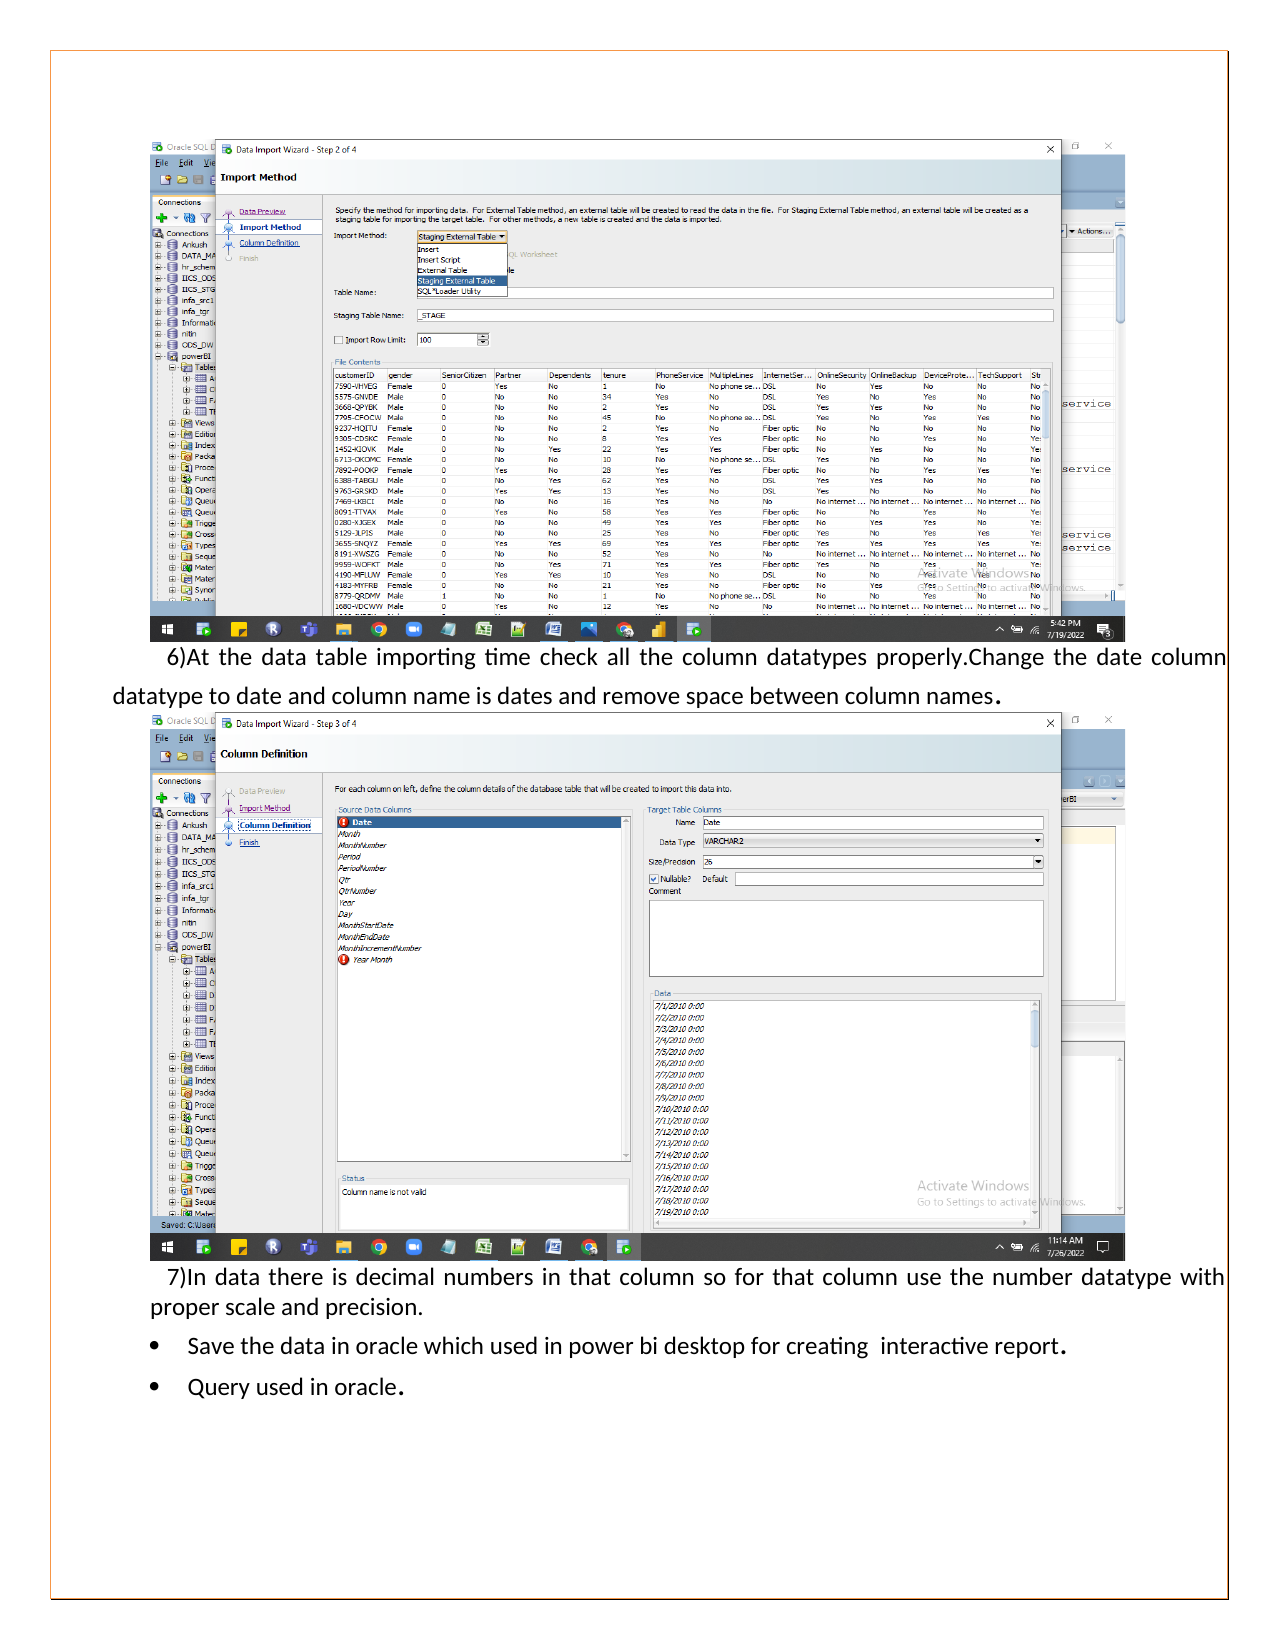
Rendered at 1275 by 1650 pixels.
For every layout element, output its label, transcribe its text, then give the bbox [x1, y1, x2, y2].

picture [150, 139, 1125, 642]
list Query used in oracle. [150, 1363, 1227, 1403]
text 7)In data there is decimal numbers in that column so for that column use the number datatype with proper scale and precision. [150, 1261, 1227, 1322]
picture [150, 712, 1125, 1261]
text 6)At the data table importing time check all the column datatypes properly.Change the date column datatype to date and column name is dates and remove space between column names. [112, 641, 1227, 712]
list Save the data in oracle which used in power bi desktop for creating interactive report. [150, 1322, 1227, 1363]
